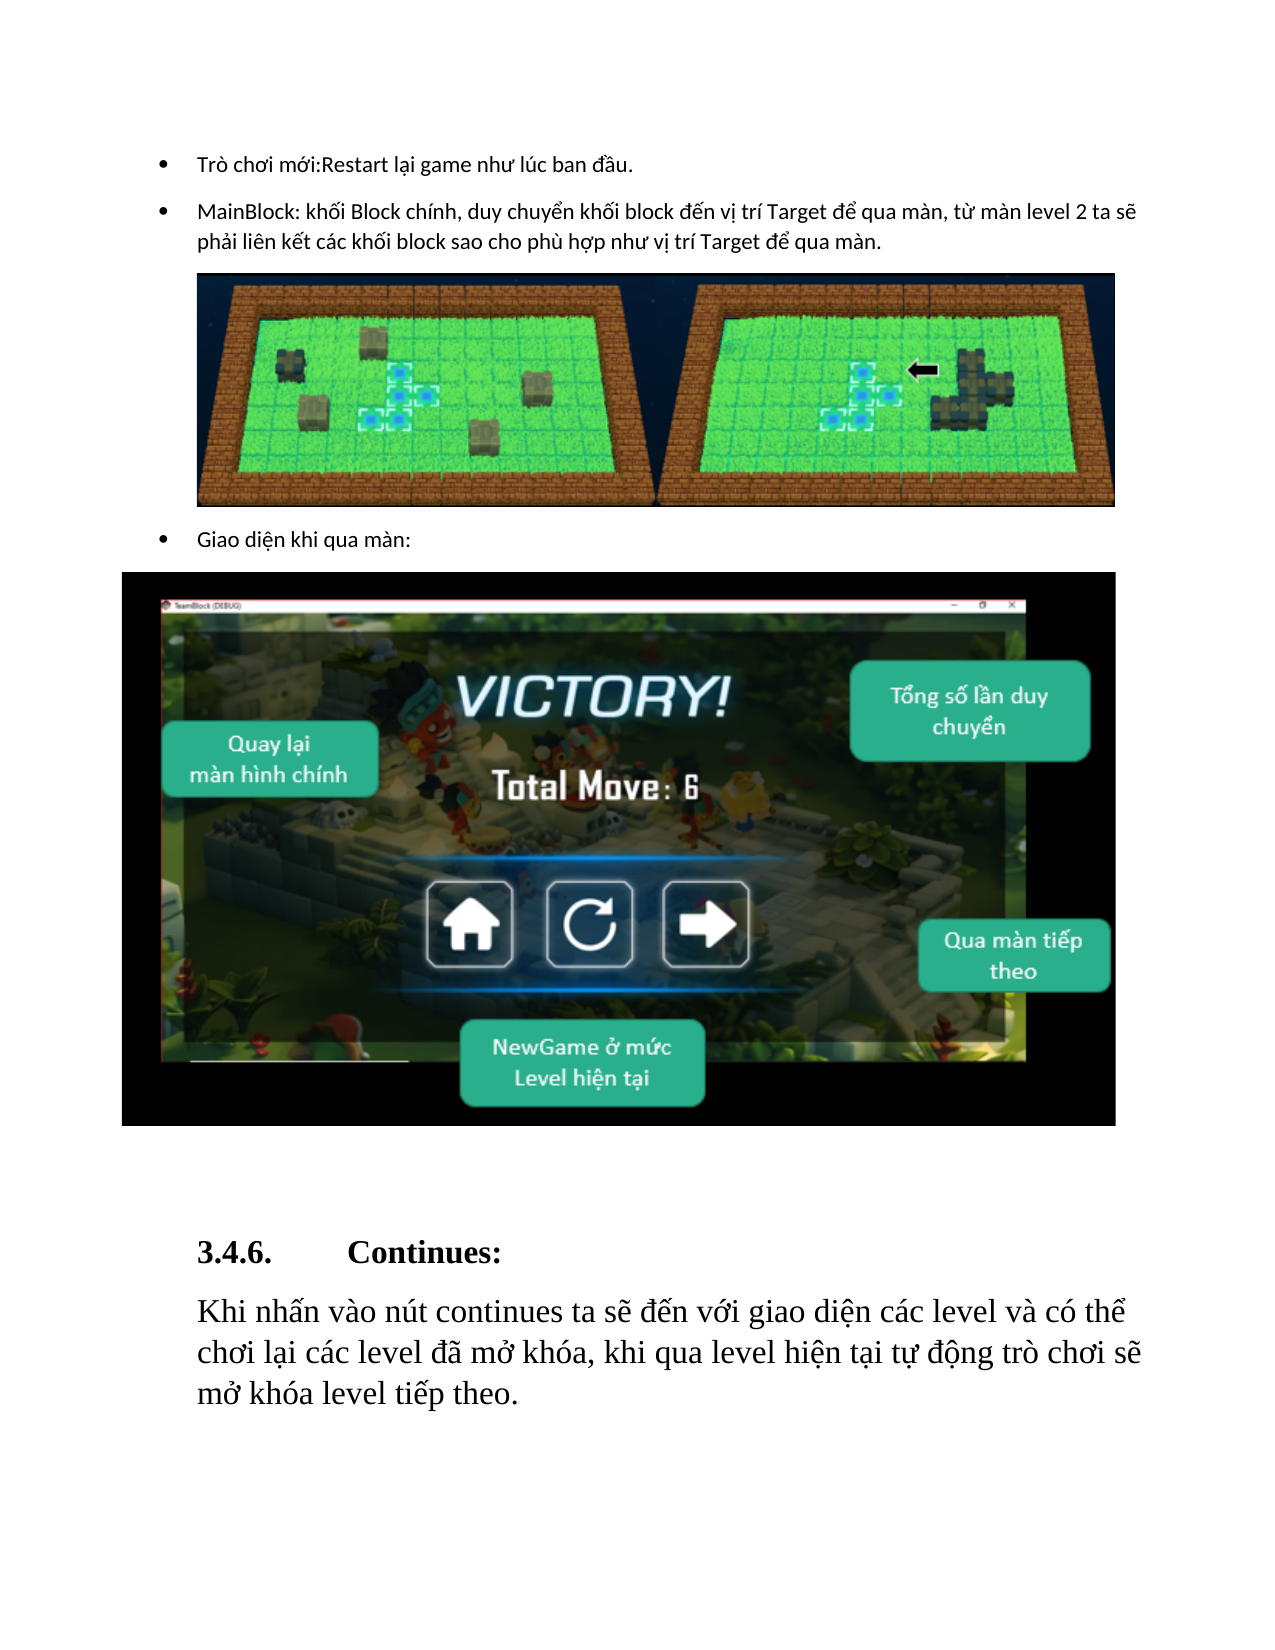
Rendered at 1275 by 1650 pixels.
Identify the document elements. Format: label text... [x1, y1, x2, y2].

text Khi nhấn vào nút continues ta sẽ đến với giao diện các level và có thể chơi lại các level đã mở khóa, khi qua level hiện tại tự động trò chơi sẽ mở khóa level tiếp theo. [197, 1291, 1144, 1412]
list Giao diện khi qua màn: [159, 526, 1144, 554]
list Continues: [197, 1233, 1144, 1271]
picture [121, 572, 1116, 1126]
list Trò chơi mới:Restart lại game như lúc ban đầu. [159, 150, 1144, 178]
picture [196, 273, 1115, 507]
list MainBlock: khối Block chính, duy chuyển khối block đến vị trí Target để qua màn, từ màn level 2 ta sẽ phải liên kết các khối block sao cho phù hợp như vị trí Target để qua màn. [159, 197, 1144, 255]
